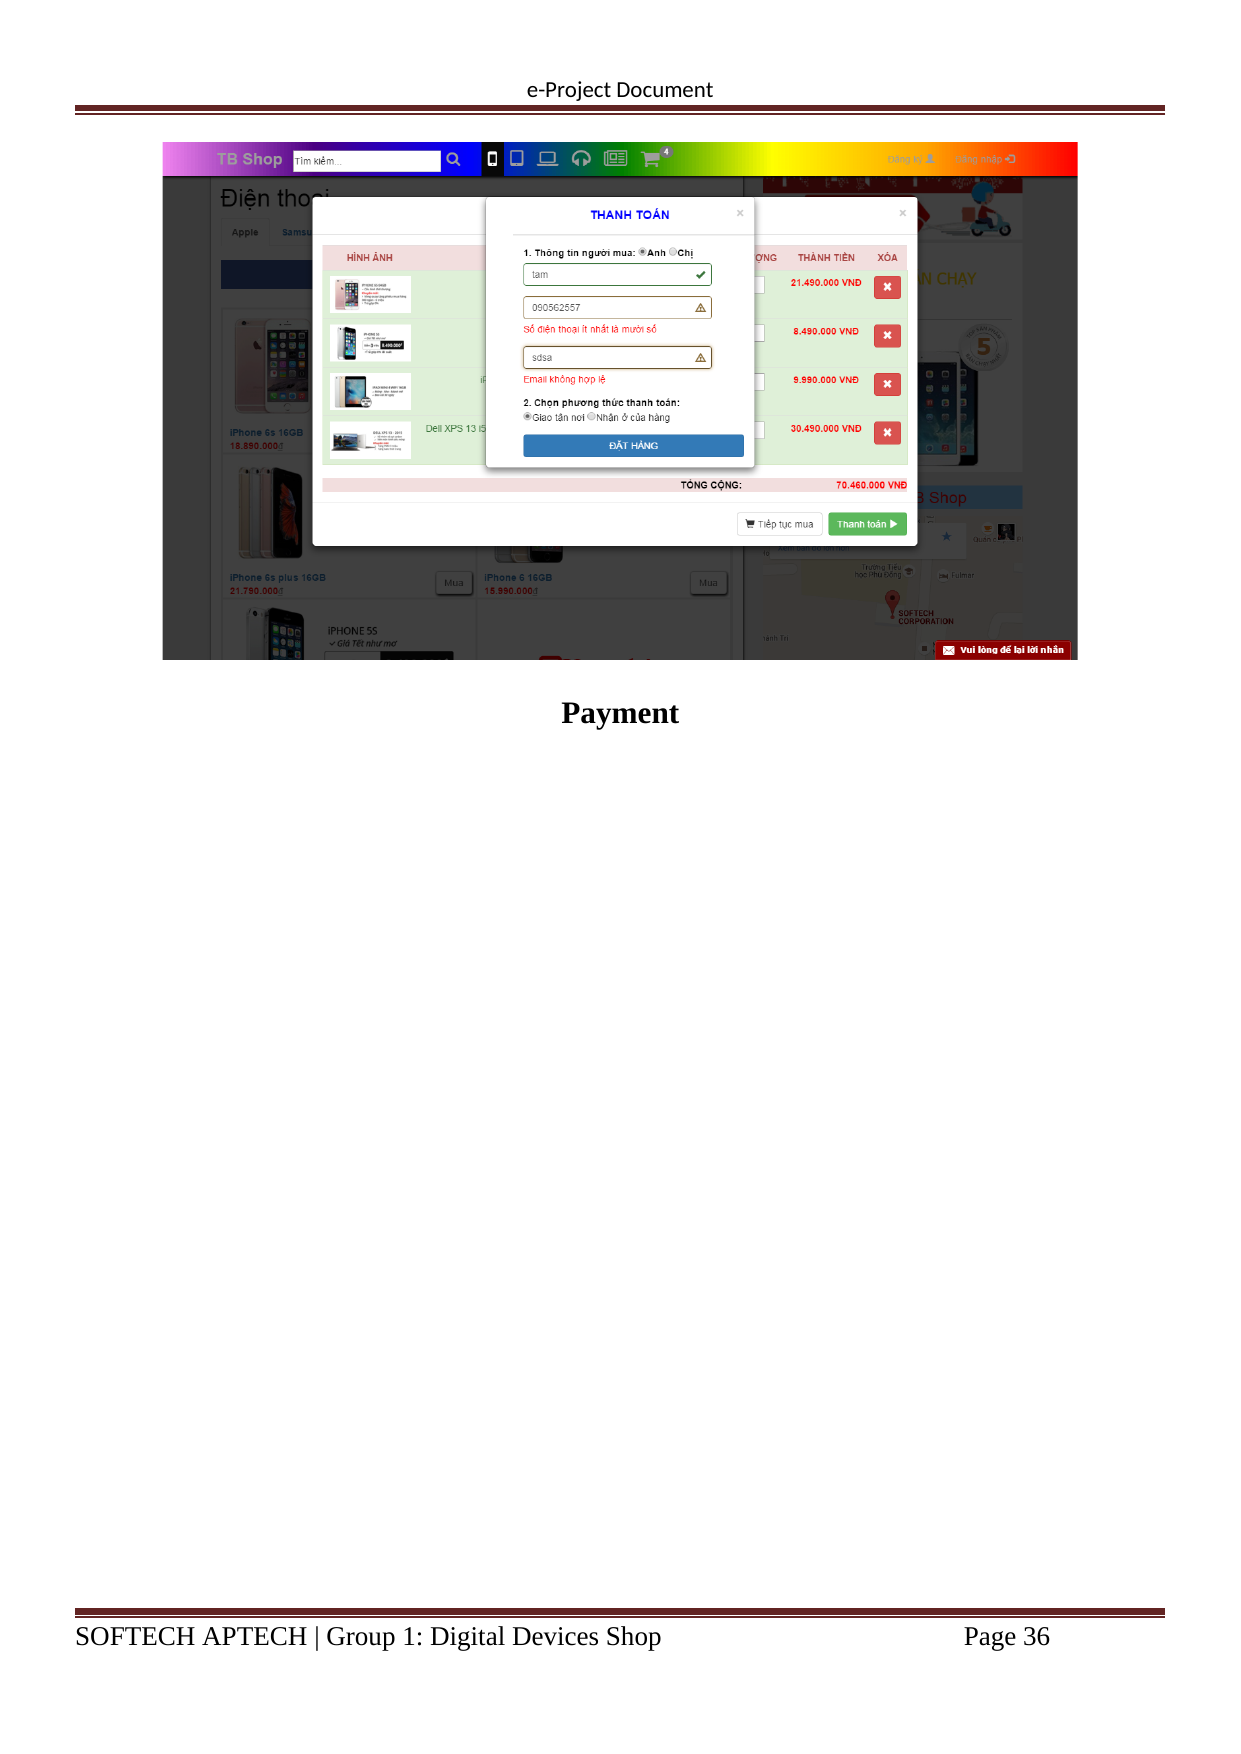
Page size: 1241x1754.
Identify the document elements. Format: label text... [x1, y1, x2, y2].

picture [162, 142, 1078, 660]
text Payment [75, 694, 1165, 730]
